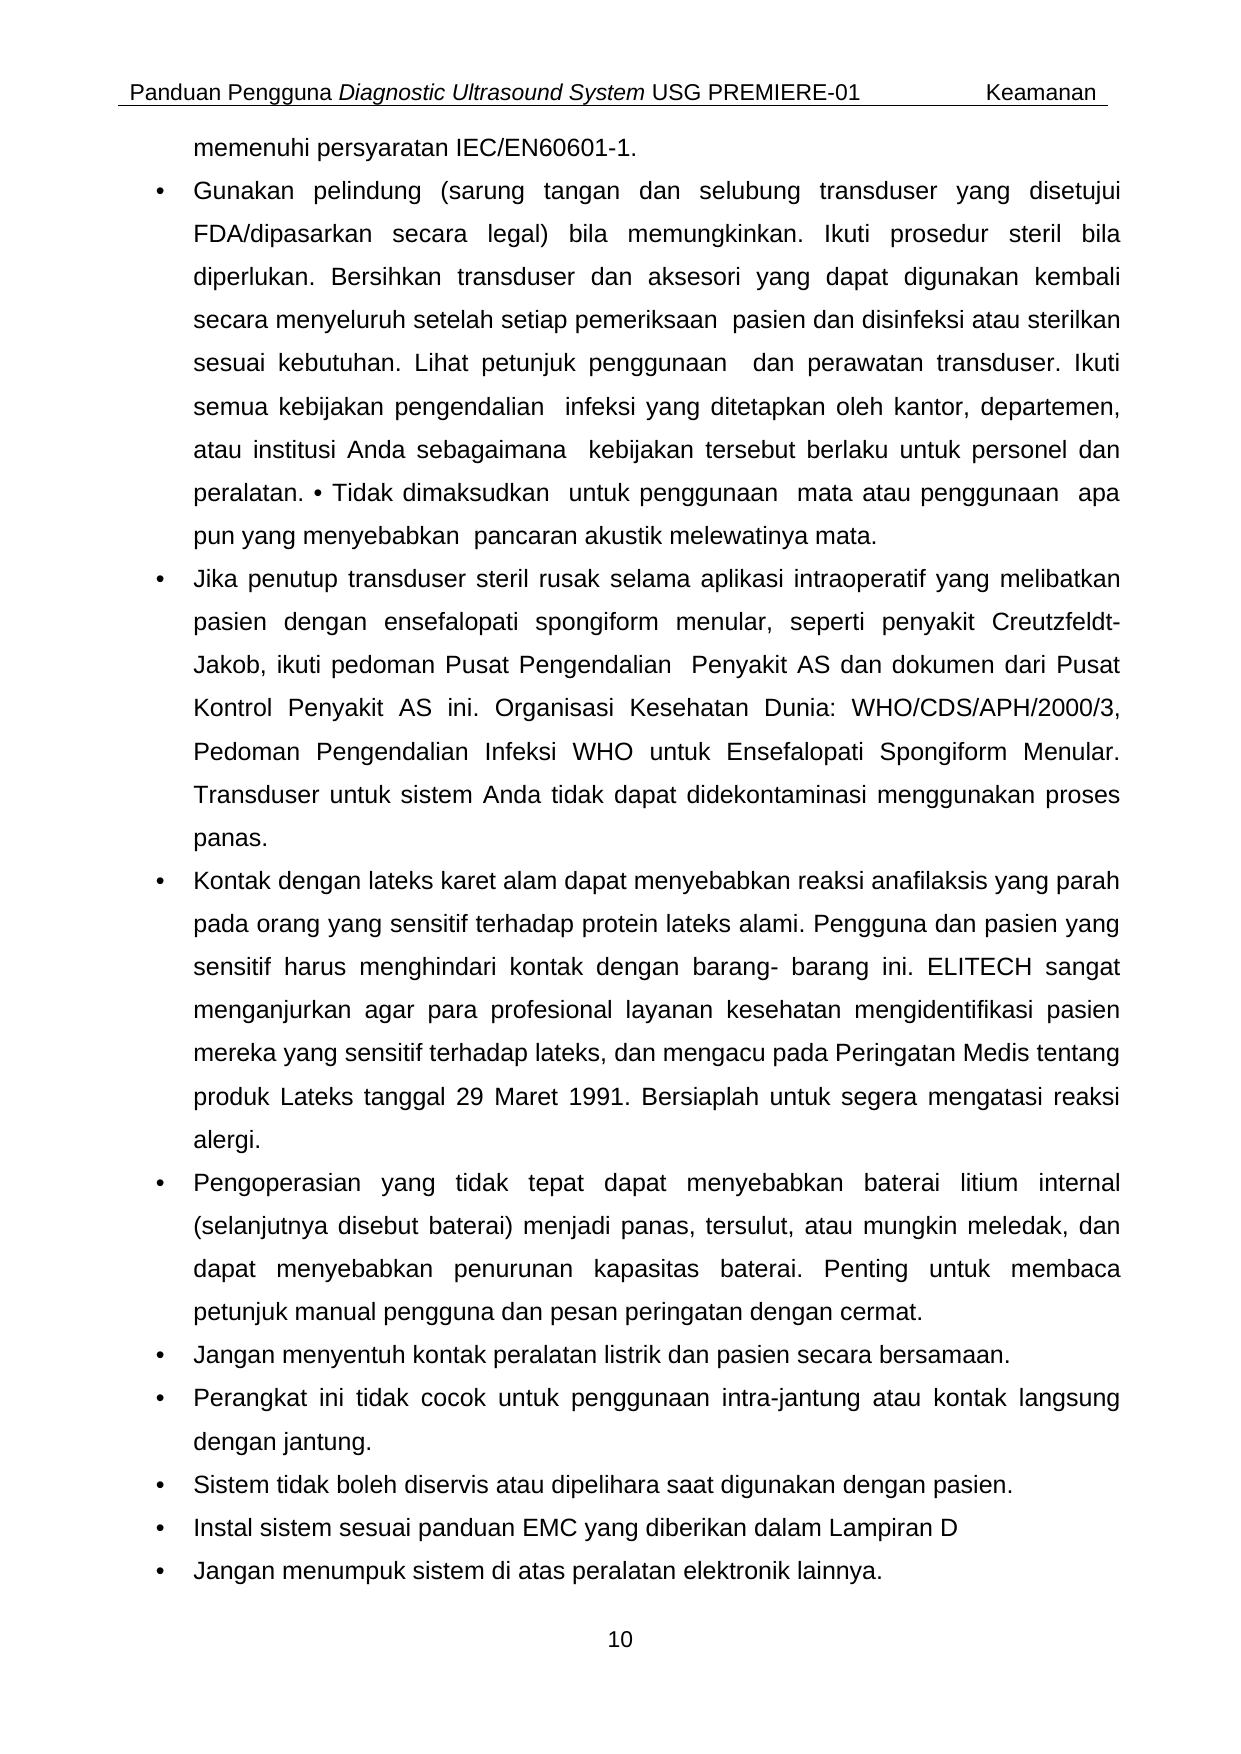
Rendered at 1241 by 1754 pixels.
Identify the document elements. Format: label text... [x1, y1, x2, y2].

list Sistem tidak boleh diservis atau dipelihara saat digunakan dengan pasien. [156, 1469, 1122, 1498]
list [156, 133, 1122, 161]
list Gunakan pelindung (sarung tangan dan selubung transduser yang disetujui FDA/dipasarkan secara legal) bila memungkinkan. Ikuti prosedur steril bila diperlukan. Bersihkan transduser dan aksesori yang dapat digunakan kembali secara menyeluruh setelah setiap pemeriksaan pasien dan disinfeksi atau sterilkan sesuai kebutuhan. Lihat petunjuk penggunaan dan perawatan transduser. Ikuti semua kebijakan pengendalian infeksi yang ditetapkan oleh kantor, departemen, atau institusi Anda sebagaimana kebijakan tersebut berlaku untuk personel dan peralatan. • Tidak dimaksudkan untuk penggunaan mata atau penggunaan apa pun yang menyebabkan pancaran akustik melewatinya mata. [156, 176, 1122, 549]
list Jangan menumpuk sistem di atas peralatan elektronik lainnya. [156, 1556, 1122, 1584]
list Jika penutup transduser steril rusak selama aplikasi intraoperatif yang melibatkan pasien dengan ensefalopati spongiform menular, seperti penyakit Creutzfeldt-Jakob, ikuti pedoman Pusat Pengendalian Penyakit AS dan dokumen dari Pusat Kontrol Penyakit AS ini. Organisasi Kesehatan Dunia: WHO/CDS/APH/2000/3, Pedoman Pengendalian Infeksi WHO untuk Ensefalopati Spongiform Menular. Transduser untuk sistem Anda tidak dapat didekontaminasi menggunakan proses panas. [156, 564, 1122, 851]
list Jangan menyentuh kontak peralatan listrik dan pasien secara bersamaan. [156, 1340, 1122, 1369]
list Perangkat ini tidak cocok untuk penggunaan intra-jantung atau kontak langsung dengan jantung. [156, 1383, 1122, 1455]
list Kontak dengan lateks karet alam dapat menyebabkan reaksi anafilaksis yang parah pada orang yang sensitif terhadap protein lateks alami. Pengguna dan pasien yang sensitif harus menghindari kontak dengan barang- barang ini. ELITECH sangat menganjurkan agar para profesional layanan kesehatan mengidentifikasi pasien mereka yang sensitif terhadap lateks, dan mengacu pada Peringatan Medis tentang produk Lateks tanggal 29 Maret 1991. Bersiaplah untuk segera mengatasi reaksi alergi. [156, 866, 1122, 1153]
list Instal sistem sesuai panduan EMC yang diberikan dalam Lampiran D [156, 1513, 1122, 1541]
list Pengoperasian yang tidak tepat dapat menyebabkan baterai litium internal (selanjutnya disebut baterai) menjadi panas, tersulut, atau mungkin meledak, dan dapat menyebabkan penurunan kapasitas baterai. Penting untuk membaca petunjuk manual pengguna dan pesan peringatan dengan cermat. [156, 1168, 1122, 1326]
